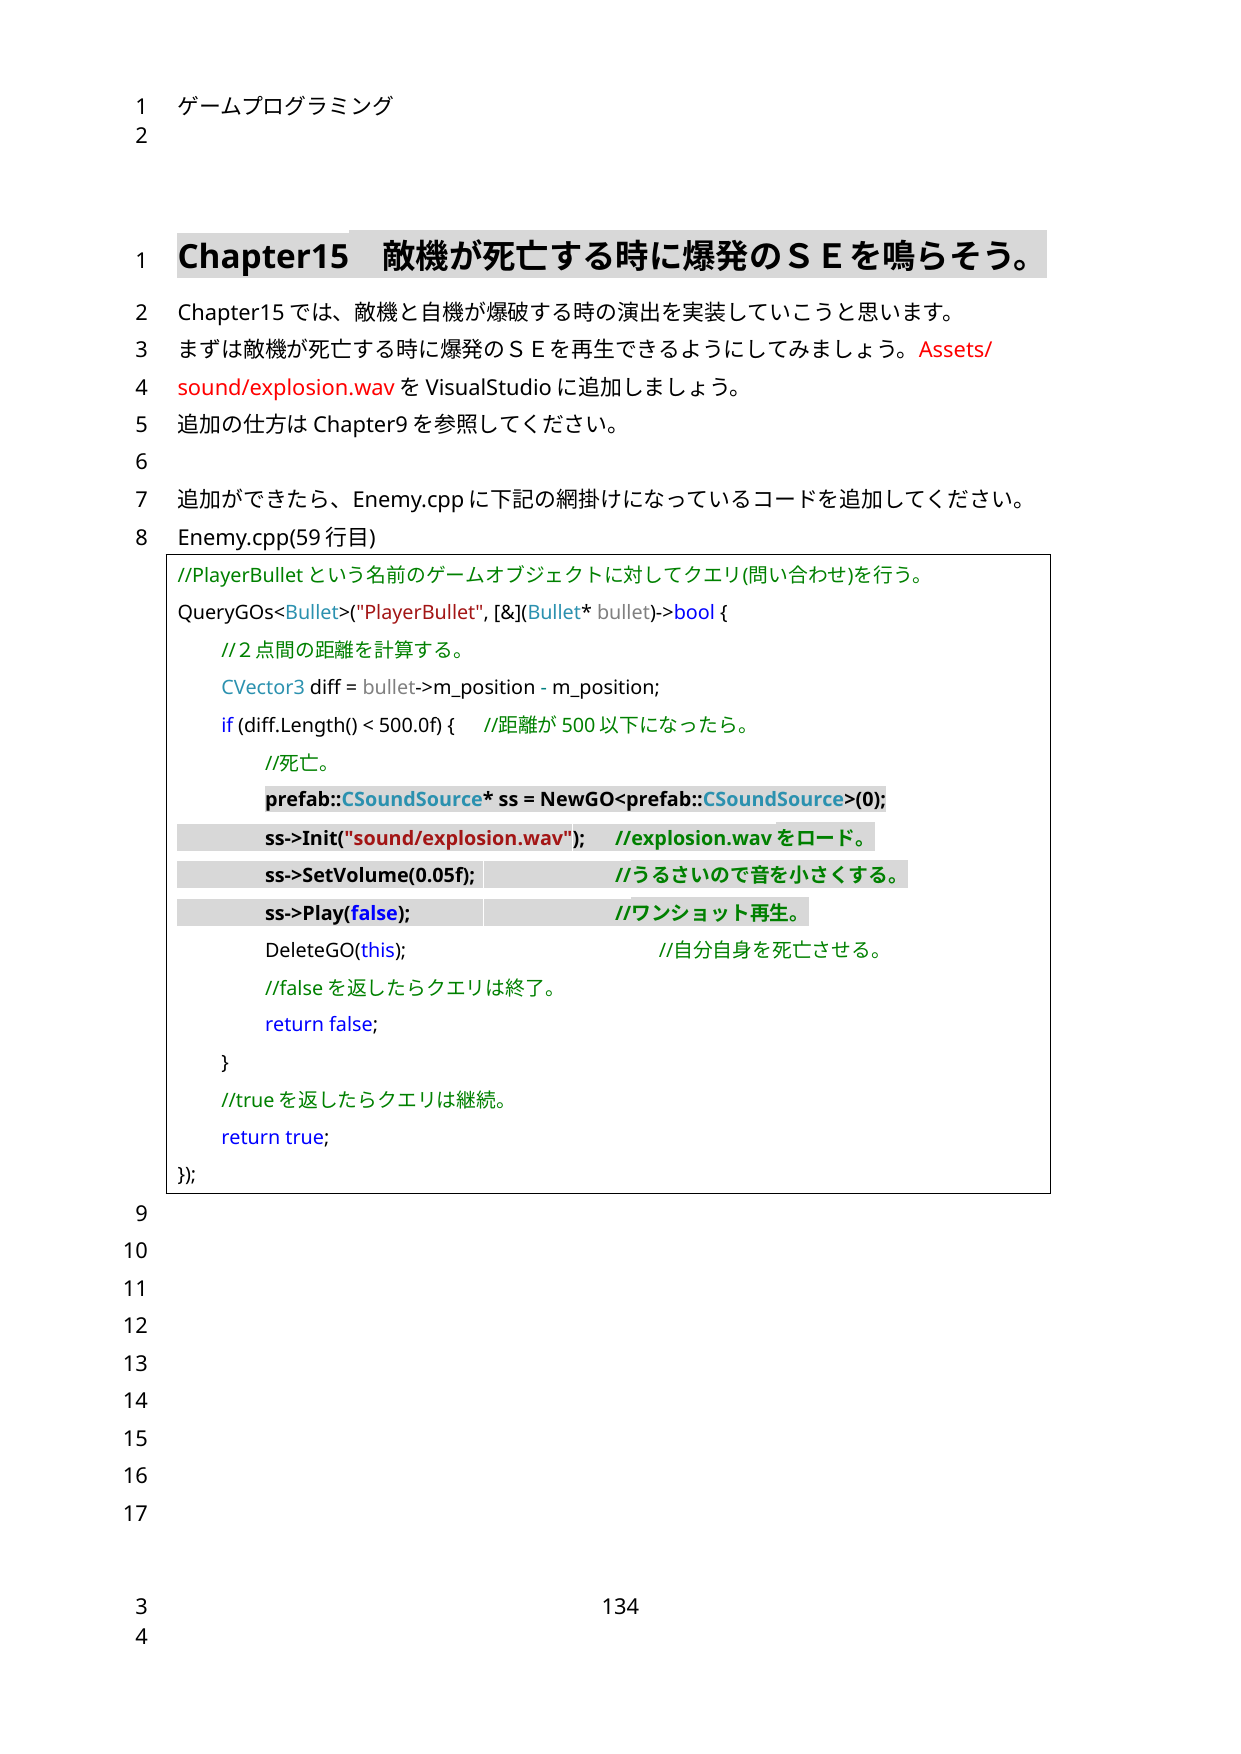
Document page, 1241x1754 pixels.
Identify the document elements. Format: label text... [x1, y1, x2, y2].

text まずは敵機が死亡する時に爆発のＳＥを再生できるようにしてみましょう。Assets/sound/explosion.wavをVisualStudioに追加しましょう。 [177, 329, 1063, 404]
text Chapter15では、敵機と自機が爆破する時の演出を実装していこうと思います。 [177, 292, 1063, 329]
table_header //PlayerBulletという名前のゲームオブジェクトに対してクエリ(問い合わせ)を行う。 QueryGOs<Bullet>("PlayerBullet", [&](Bullet* bullet)->bool { //２点間の距離を計算する。 CVector3 diff = bullet->m_position - m_position; if (diff.Length() < 500.0f) { //距離が500以下になったら。 //死亡。 prefab::CSoundSource* ss = NewGO<prefab::CSoundSource>(0); ss->Init("sound/explosion.wav"); //explosion.wavをロード。 ss->SetVolume(0.05f); //うるさいので音を小さくする。 ss->Play(false); //ワンショット再生。 DeleteGO(this); //自分自身を死亡させる。 //falseを返したらクエリは終了。 return false; } //trueを返したらクエリは継続。 return true; }); [167, 555, 1050, 1193]
text 追加ができたら、Enemy.cppに下記の網掛けになっているコードを追加してください。 [177, 479, 1063, 517]
subtitle Chapter15 敵機が死亡する時に爆発のＳＥを鳴らそう。 [177, 217, 1063, 292]
text 追加の仕方はChapter9を参照してください。 [177, 404, 1063, 442]
text Enemy.cpp(59行目) [177, 517, 1063, 554]
